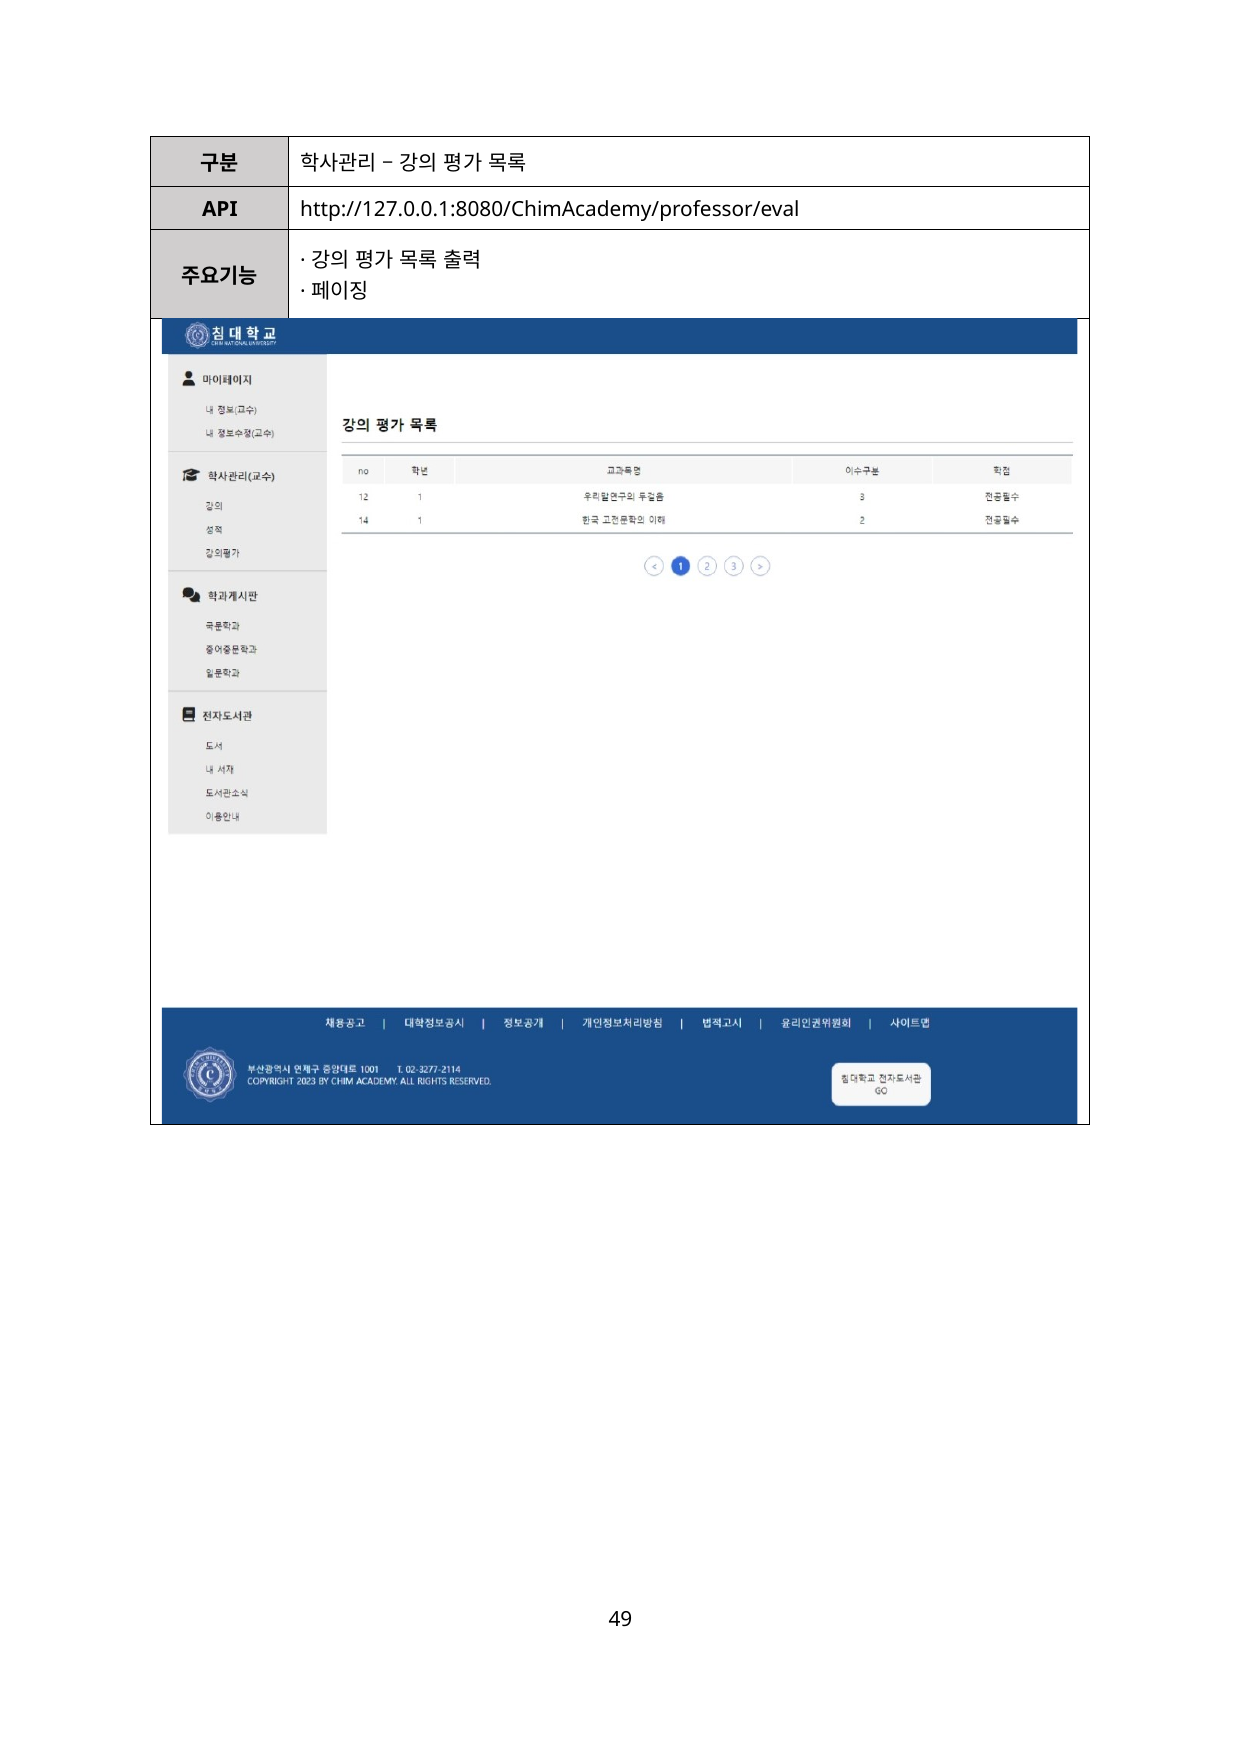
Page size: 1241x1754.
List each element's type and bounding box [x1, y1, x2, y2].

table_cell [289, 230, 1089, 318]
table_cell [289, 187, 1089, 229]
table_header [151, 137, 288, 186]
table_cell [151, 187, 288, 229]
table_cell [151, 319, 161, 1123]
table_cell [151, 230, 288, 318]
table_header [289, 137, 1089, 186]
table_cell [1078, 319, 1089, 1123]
picture [161, 318, 1078, 1124]
